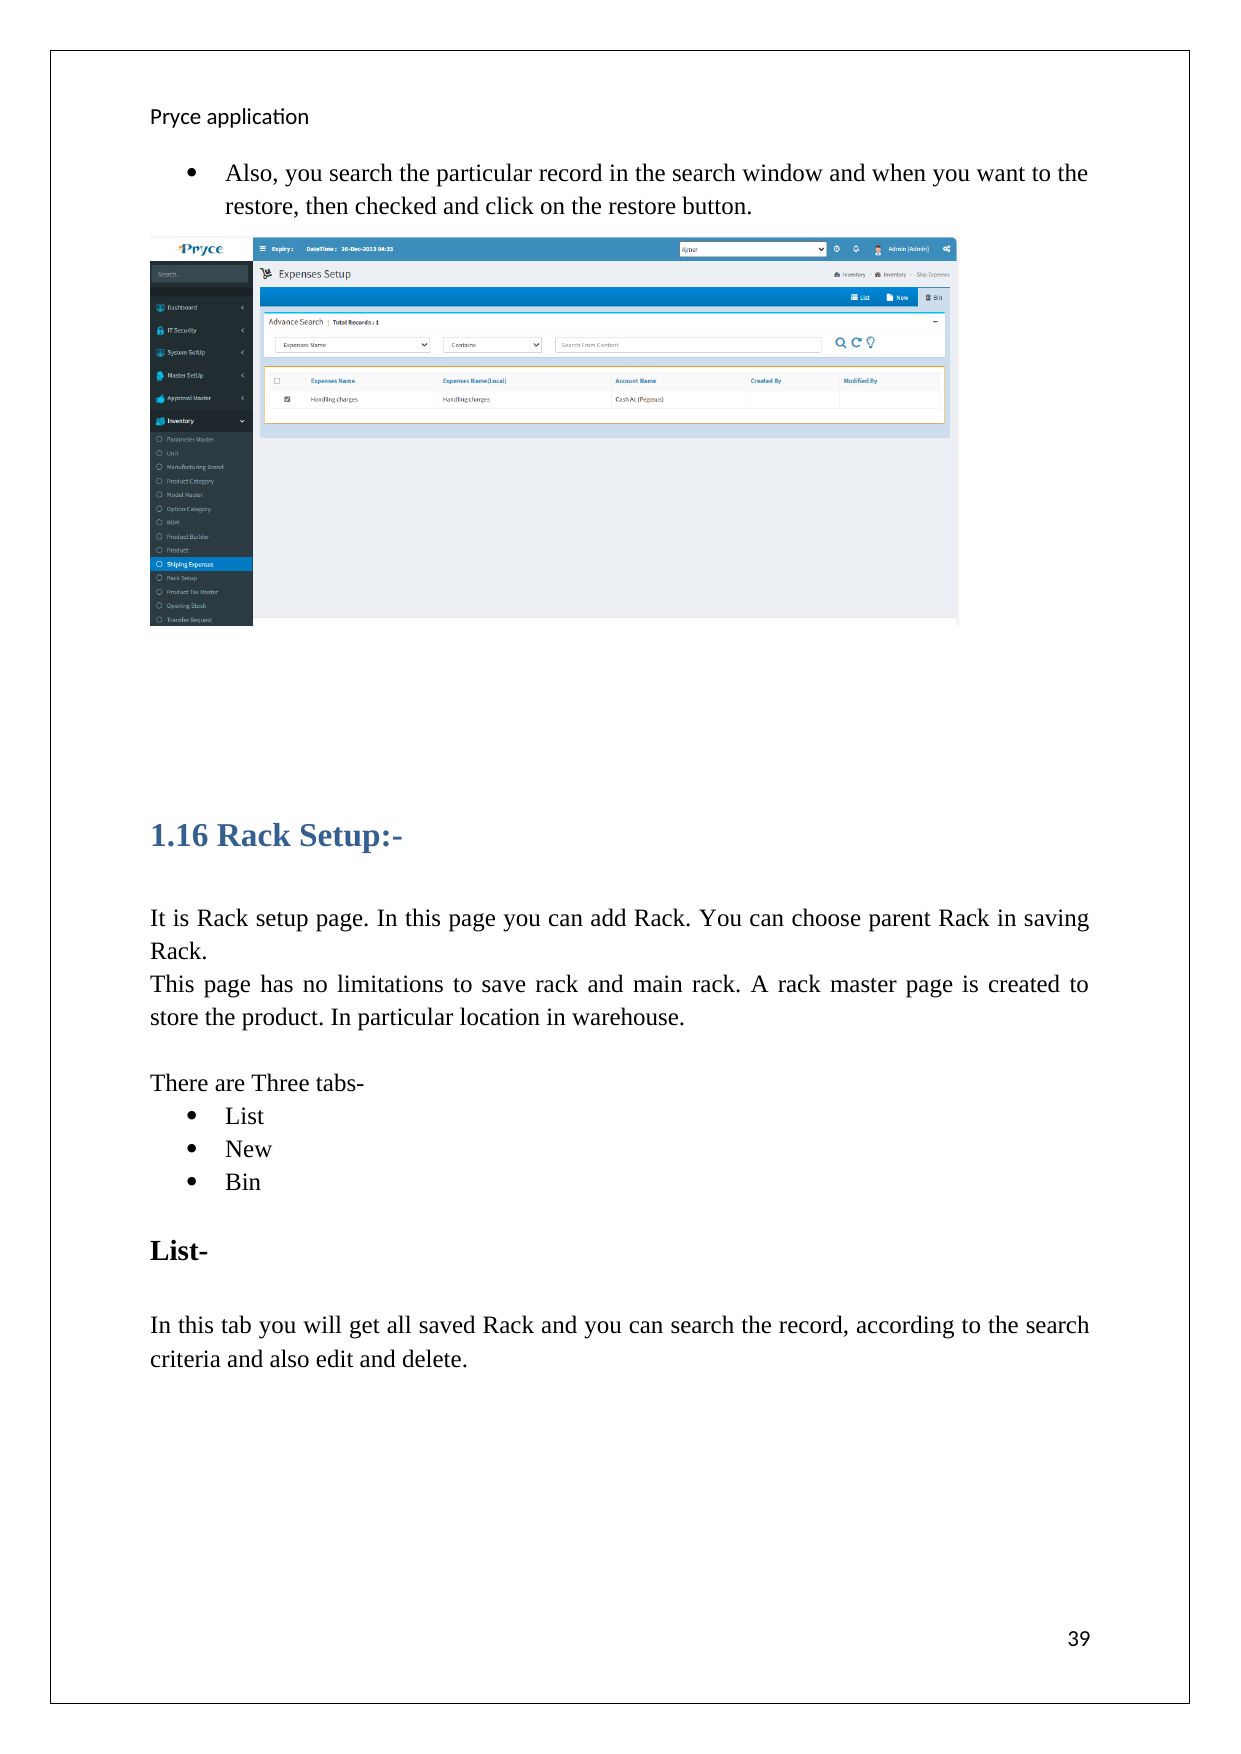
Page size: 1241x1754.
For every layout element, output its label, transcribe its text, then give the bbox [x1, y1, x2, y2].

list List [187, 1101, 1090, 1130]
subtitle 1.16 Rack Setup:- [150, 815, 1090, 853]
list Also, you search the particular record in the search window and when you want to the restore, then checked and click on the restore button. [187, 158, 1090, 220]
list This page has no limitations to save rack and main rack. A rack master page is created to store the product. In particular location in warehouse. [150, 969, 1090, 1031]
list There are Three tabs- [150, 1068, 1090, 1097]
list New [187, 1134, 1090, 1163]
picture [150, 236, 960, 626]
list It is Rack setup page. In this page you can add Rack. You can choose parent Rack in saving Rack. [150, 903, 1090, 965]
list In this tab you will get all saved Rack and you can search the record, according to the search criteria and also edit and delete. [150, 1311, 1090, 1372]
list Bin [187, 1167, 1090, 1196]
list List- [150, 1233, 1090, 1267]
